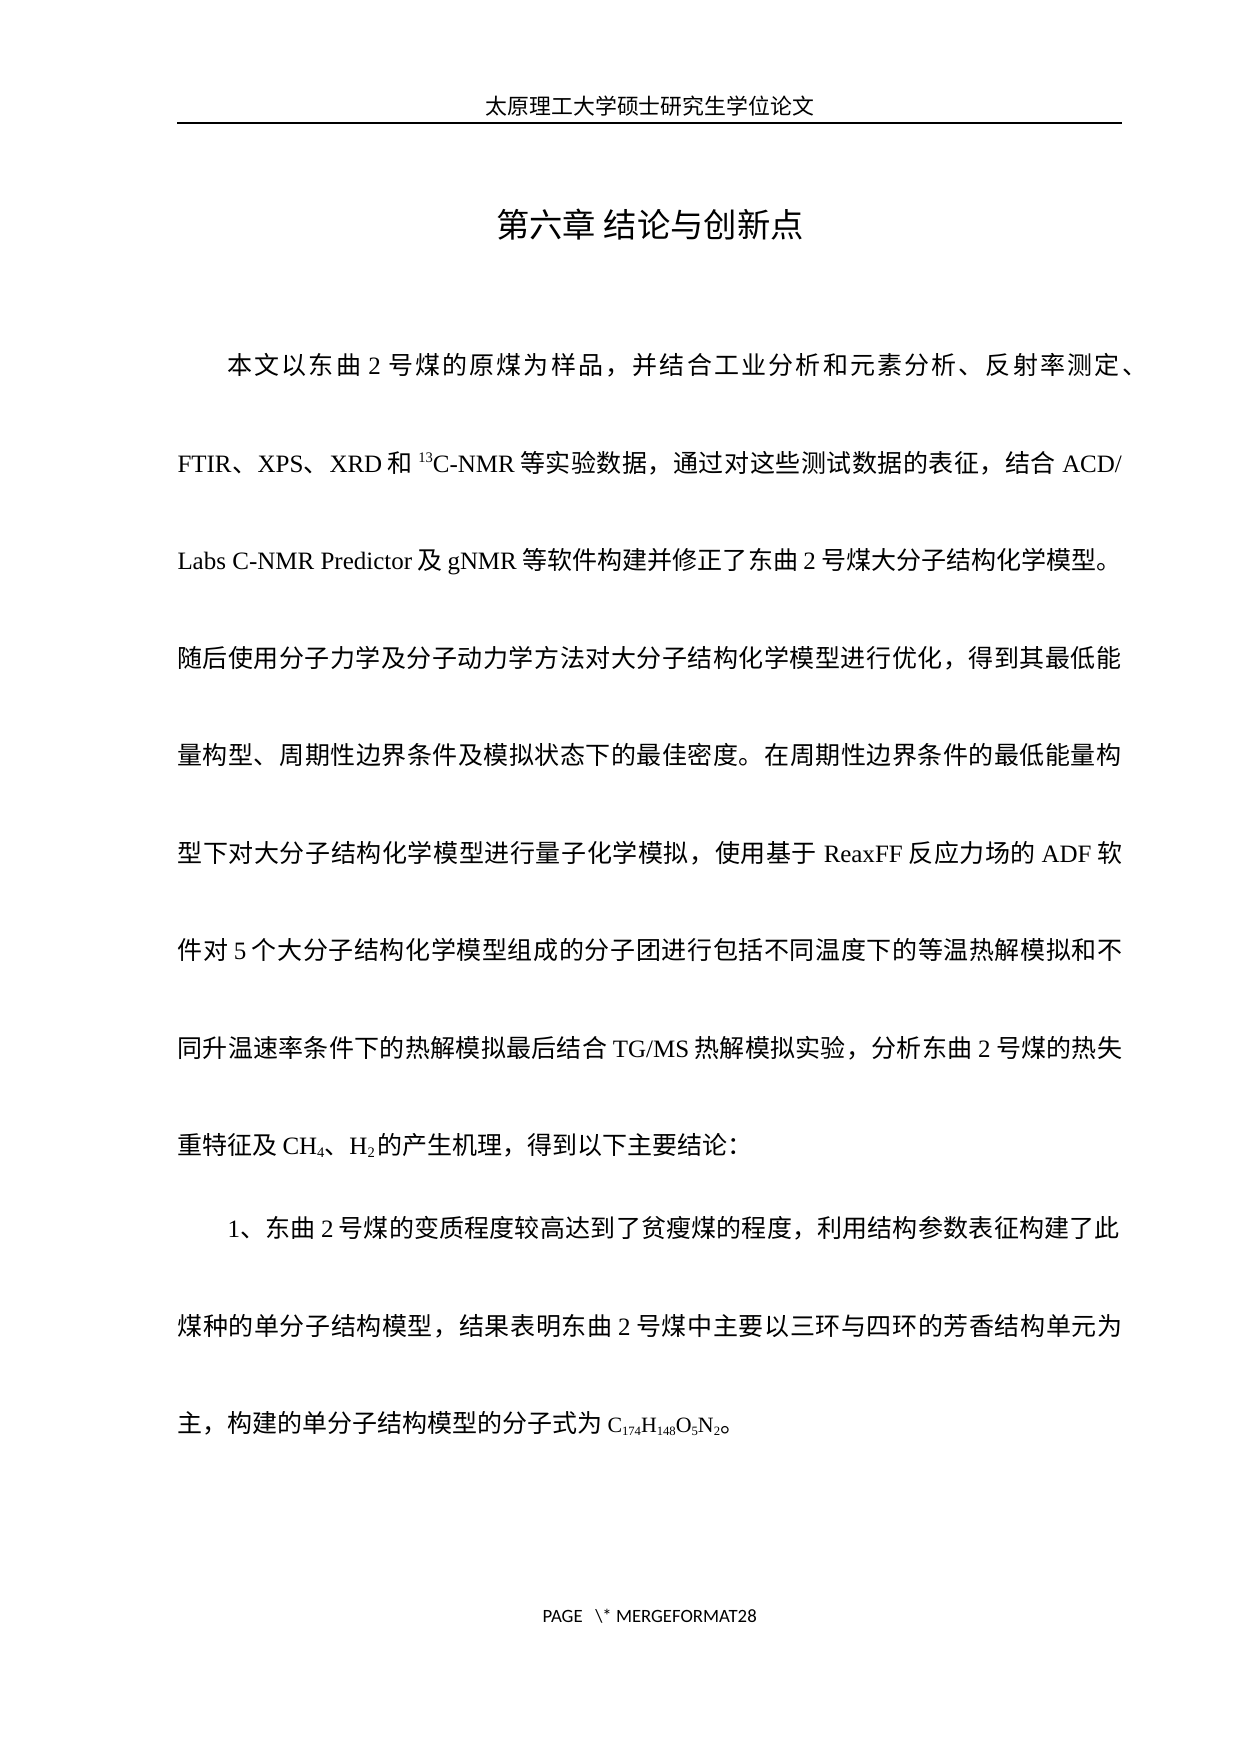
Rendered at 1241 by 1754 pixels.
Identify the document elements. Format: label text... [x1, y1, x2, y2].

subtitle 第六章 结论与创新点 [177, 190, 1122, 255]
text 1、东曲2号煤的变质程度较高达到了贫瘦煤的程度，利用结构参数表征构建了此煤种的单分子结构模型，结果表明东曲2号煤中主要以三环与四环的芳香结构单元为主，构建的单分子结构模型的分子式为C174H148O5N2。 [177, 1194, 1122, 1454]
text 本文以东曲2号煤的原煤为样品，并结合工业分析和元素分析、反射率测定、FTIR、XPS、XRD和13C-NMR等实验数据，通过对这些测试数据的表征，结合ACD/Labs C-NMR Predictor及gNMR等软件构建并修正了东曲2号煤大分子结构化学模型。随后使用分子力学及分子动力学方法对大分子结构化学模型进行优化，得到其最低能量构型、周期性边界条件及模拟状态下的最佳密度。在周期性边界条件的最低能量构型下对大分子结构化学模型进行量子化学模拟，使用基于ReaxFF反应力场的ADF软件对5个大分子结构化学模型组成的分子团进行包括不同温度下的等温热解模拟和不同升温速率条件下的热解模拟最后结合TG/MS热解模拟实验，分析东曲2号煤的热失重特征及CH4、H2的产生机理，得到以下主要结论： [177, 331, 1122, 1176]
